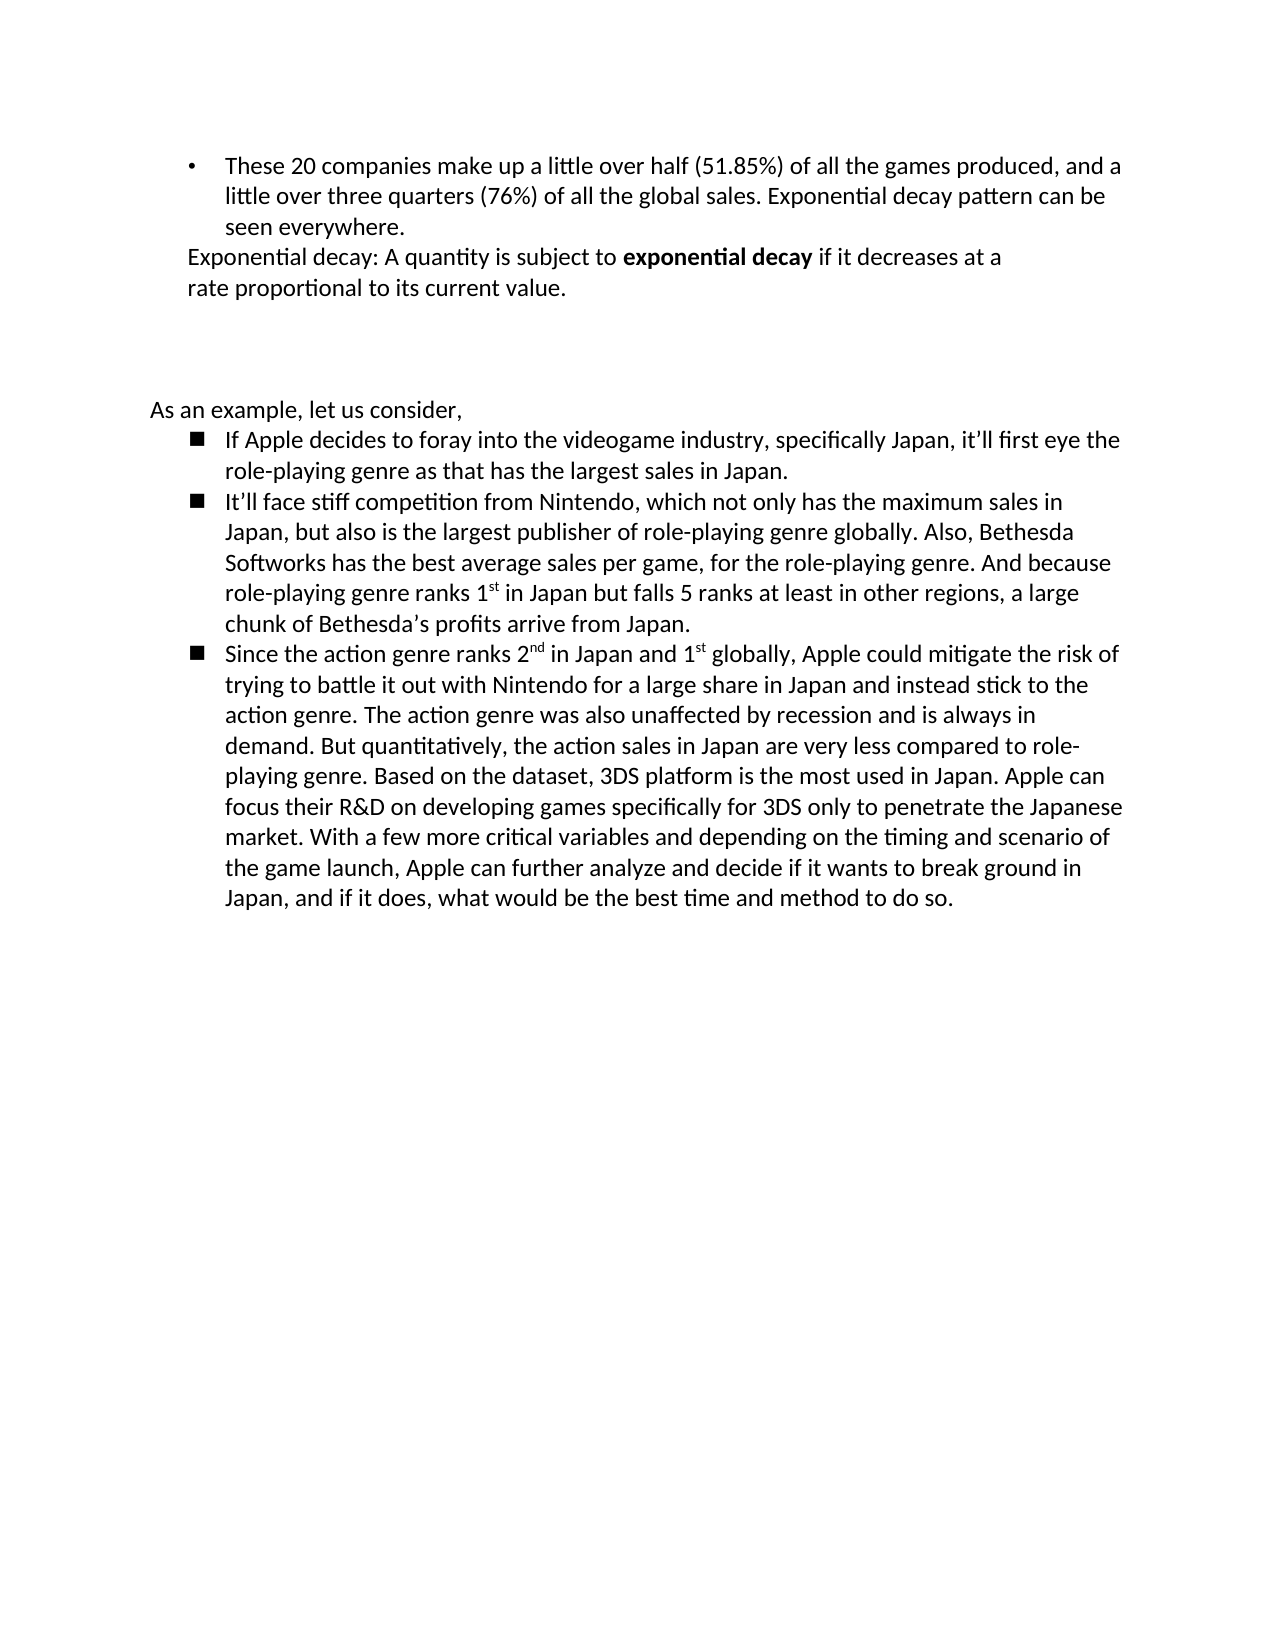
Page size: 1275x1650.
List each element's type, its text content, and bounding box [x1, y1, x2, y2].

list It’ll face stiff competition from Nintendo, which not only has the maximum sales in Japan, but also is the largest publisher of role-playing genre globally. Also, Bethesda Softworks has the best average sales per game, for the role-playing genre. And because role-playing genre ranks 1st in Japan but falls 5 ranks at least in other regions, a large chunk of Bethesda’s profits arrive from Japan. [187, 486, 1125, 638]
text As an example, let us consider, [150, 394, 1125, 425]
text Exponential decay: A quantity is subject to exponential decay if it decreases at a rate proportional to its current value. [187, 242, 1125, 303]
list Since the action genre ranks 2nd in Japan and 1st globally, Apple could mitigate the risk of trying to battle it out with Nintendo for a large share in Japan and instead stick to the action genre. The action genre was also unaffected by recession and is always in demand. But quantitatively, the action sales in Japan are very less compared to role-playing genre. Based on the dataset, 3DS platform is the most used in Japan. Apple can focus their R&D on developing games specifically for 3DS only to penetrate the Japanese market. With a few more critical variables and depending on the timing and scenario of the game launch, Apple can further analyze and decide if it wants to break ground in Japan, and if it does, what would be the best time and method to do so. [187, 638, 1125, 913]
list These 20 companies make up a little over half (51.85%) of all the games produced, and a little over three quarters (76%) of all the global sales. Exponential decay pattern can be seen everywhere. [187, 150, 1125, 242]
list If Apple decides to foray into the videogame industry, specifically Japan, it’ll first eye the role-playing genre as that has the largest sales in Japan. [187, 425, 1125, 486]
